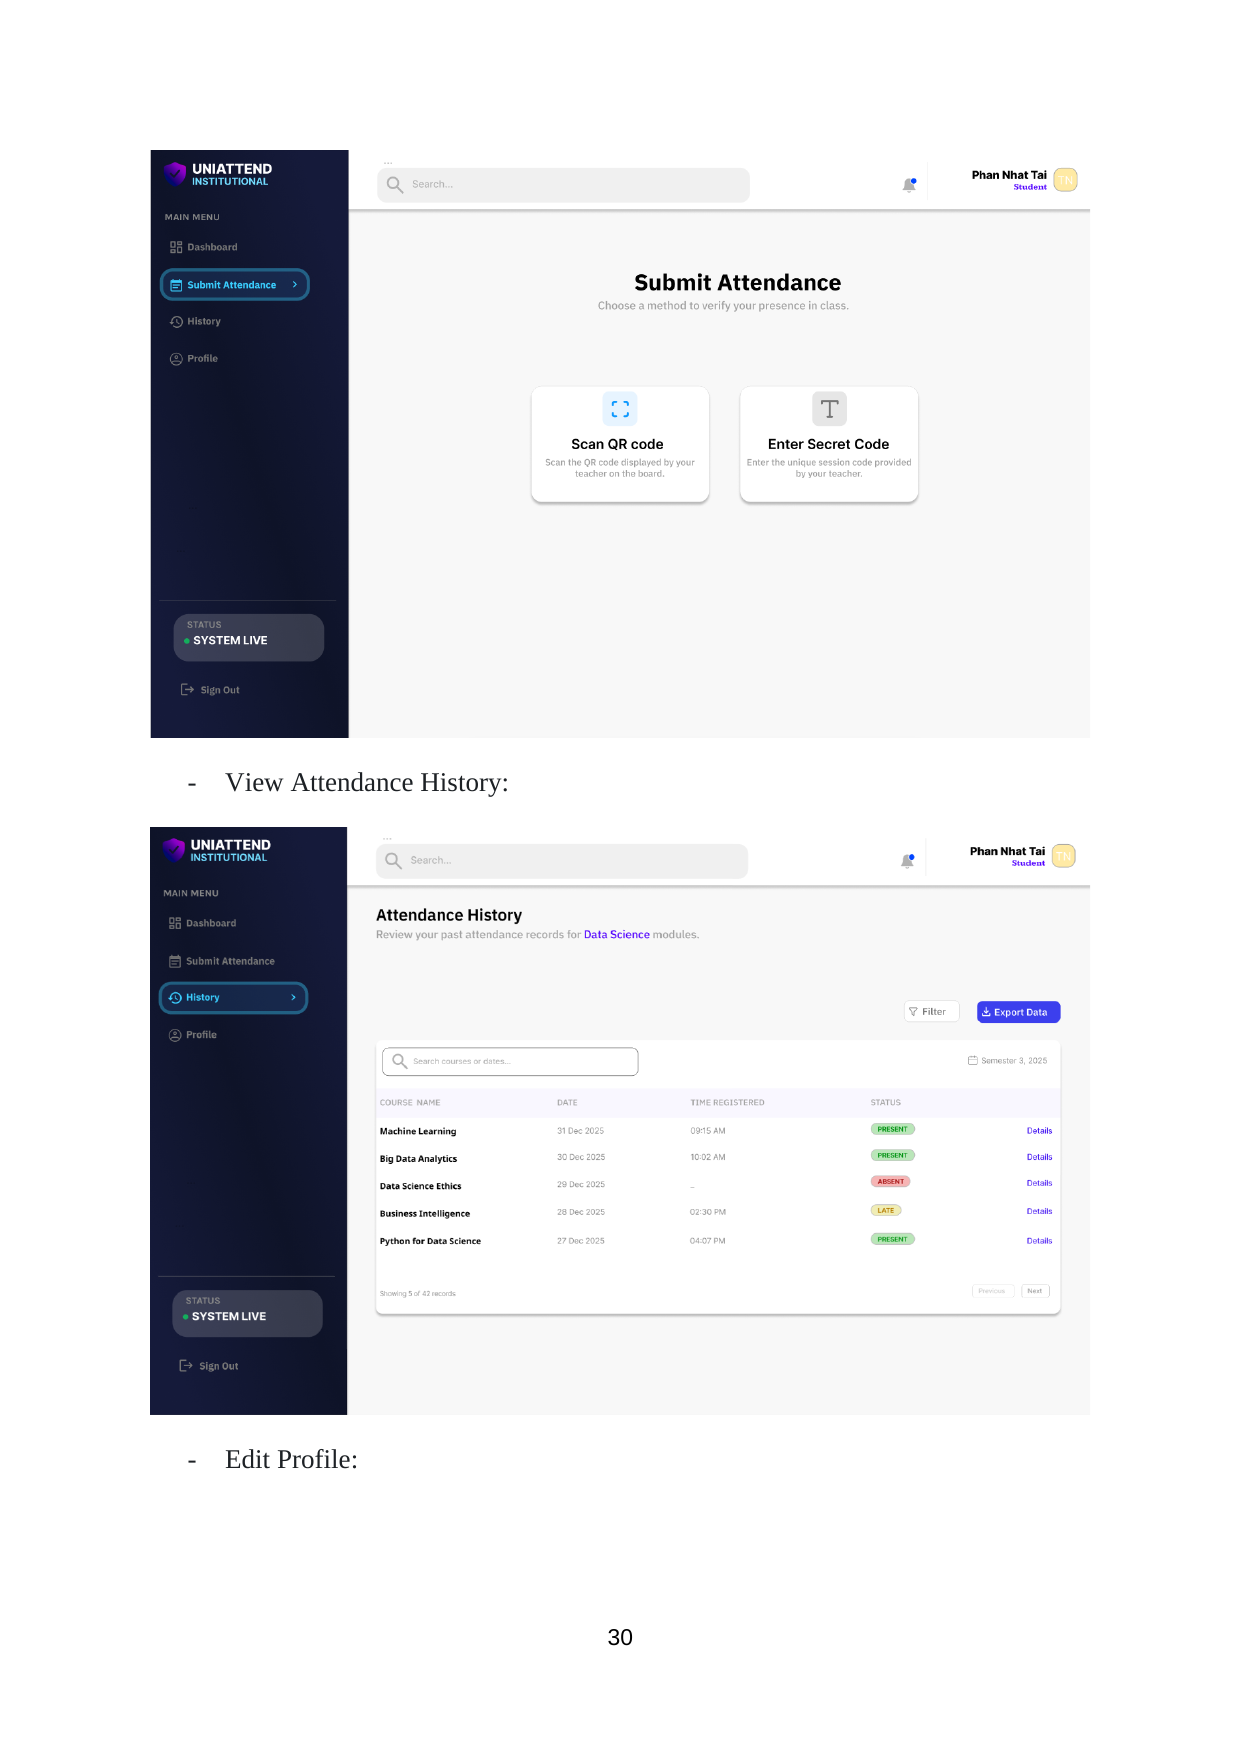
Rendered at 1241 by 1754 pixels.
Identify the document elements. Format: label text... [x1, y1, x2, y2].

picture [150, 827, 1091, 1415]
list View Attendance History: [187, 766, 1090, 797]
picture [150, 150, 1091, 738]
list Edit Profile: [187, 1443, 1090, 1474]
